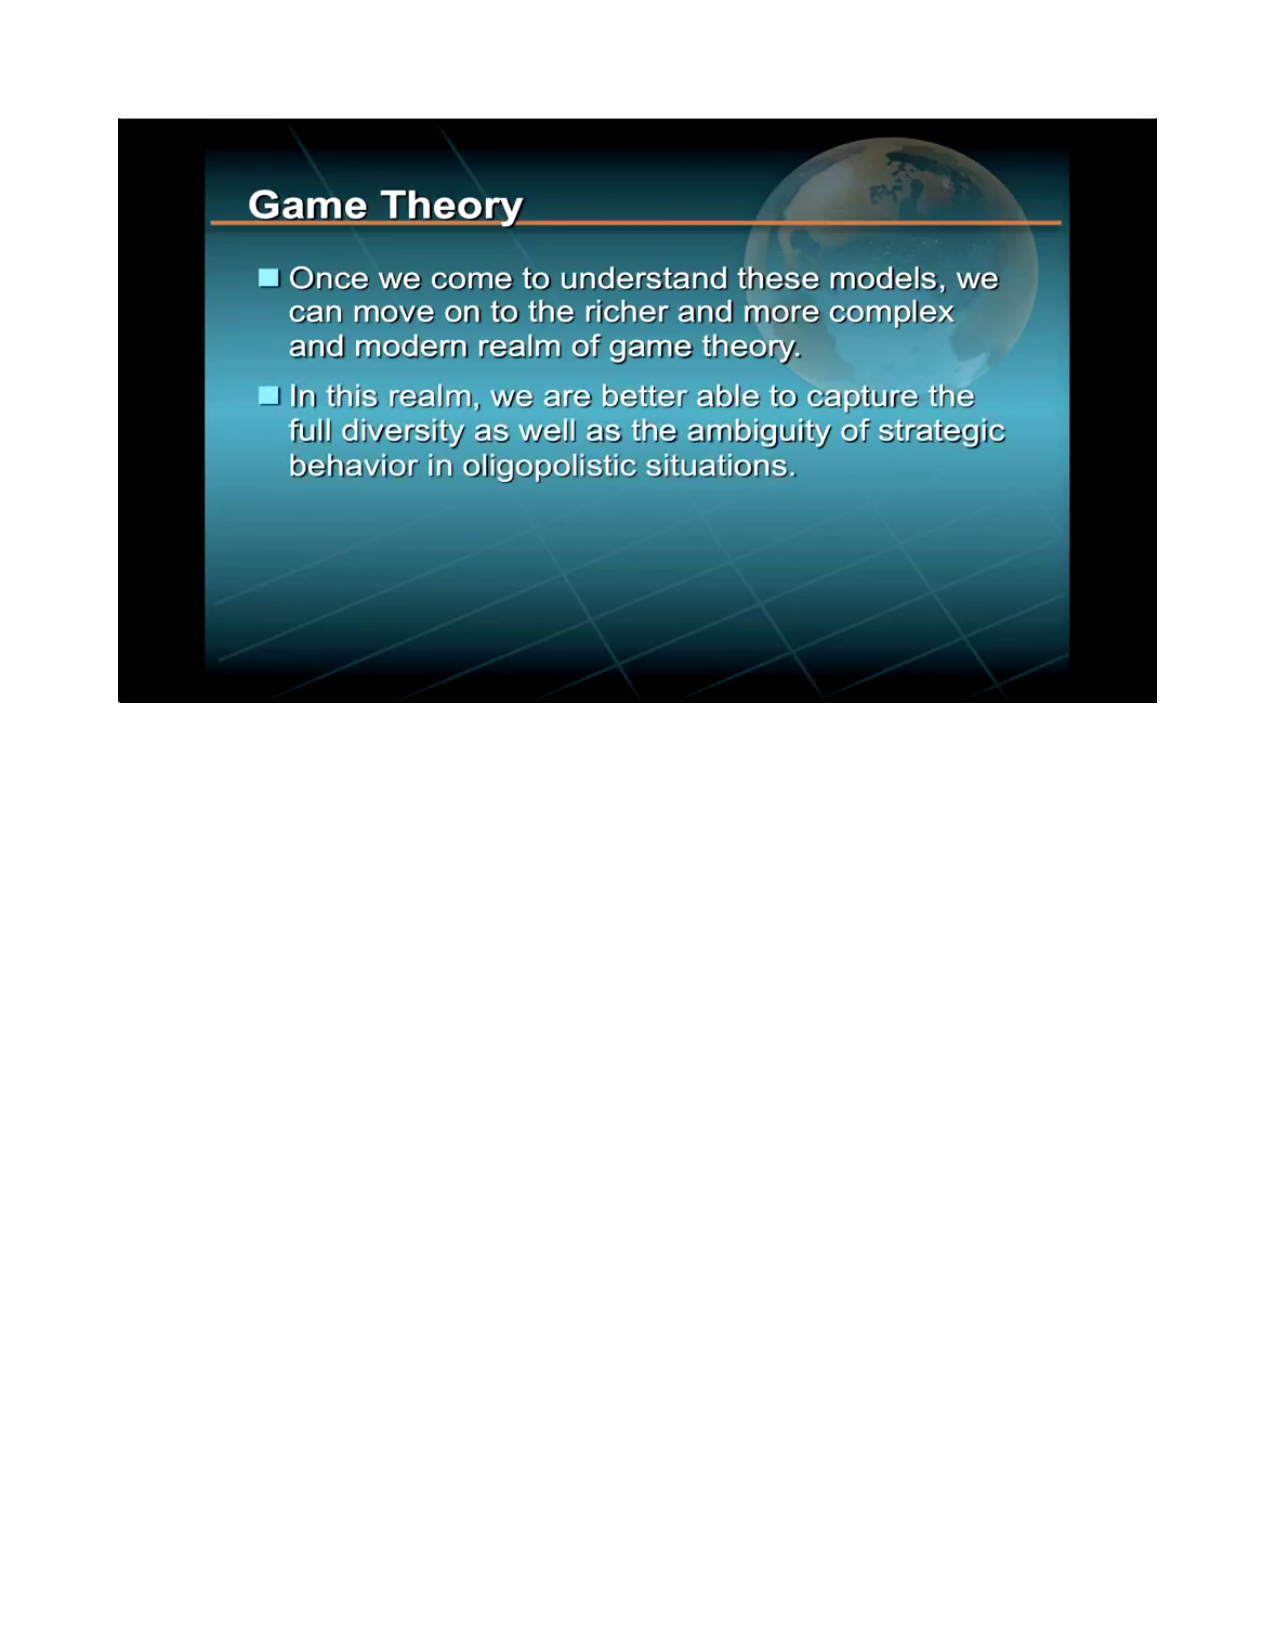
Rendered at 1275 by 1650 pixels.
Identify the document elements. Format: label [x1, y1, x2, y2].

picture [118, 118, 1157, 703]
